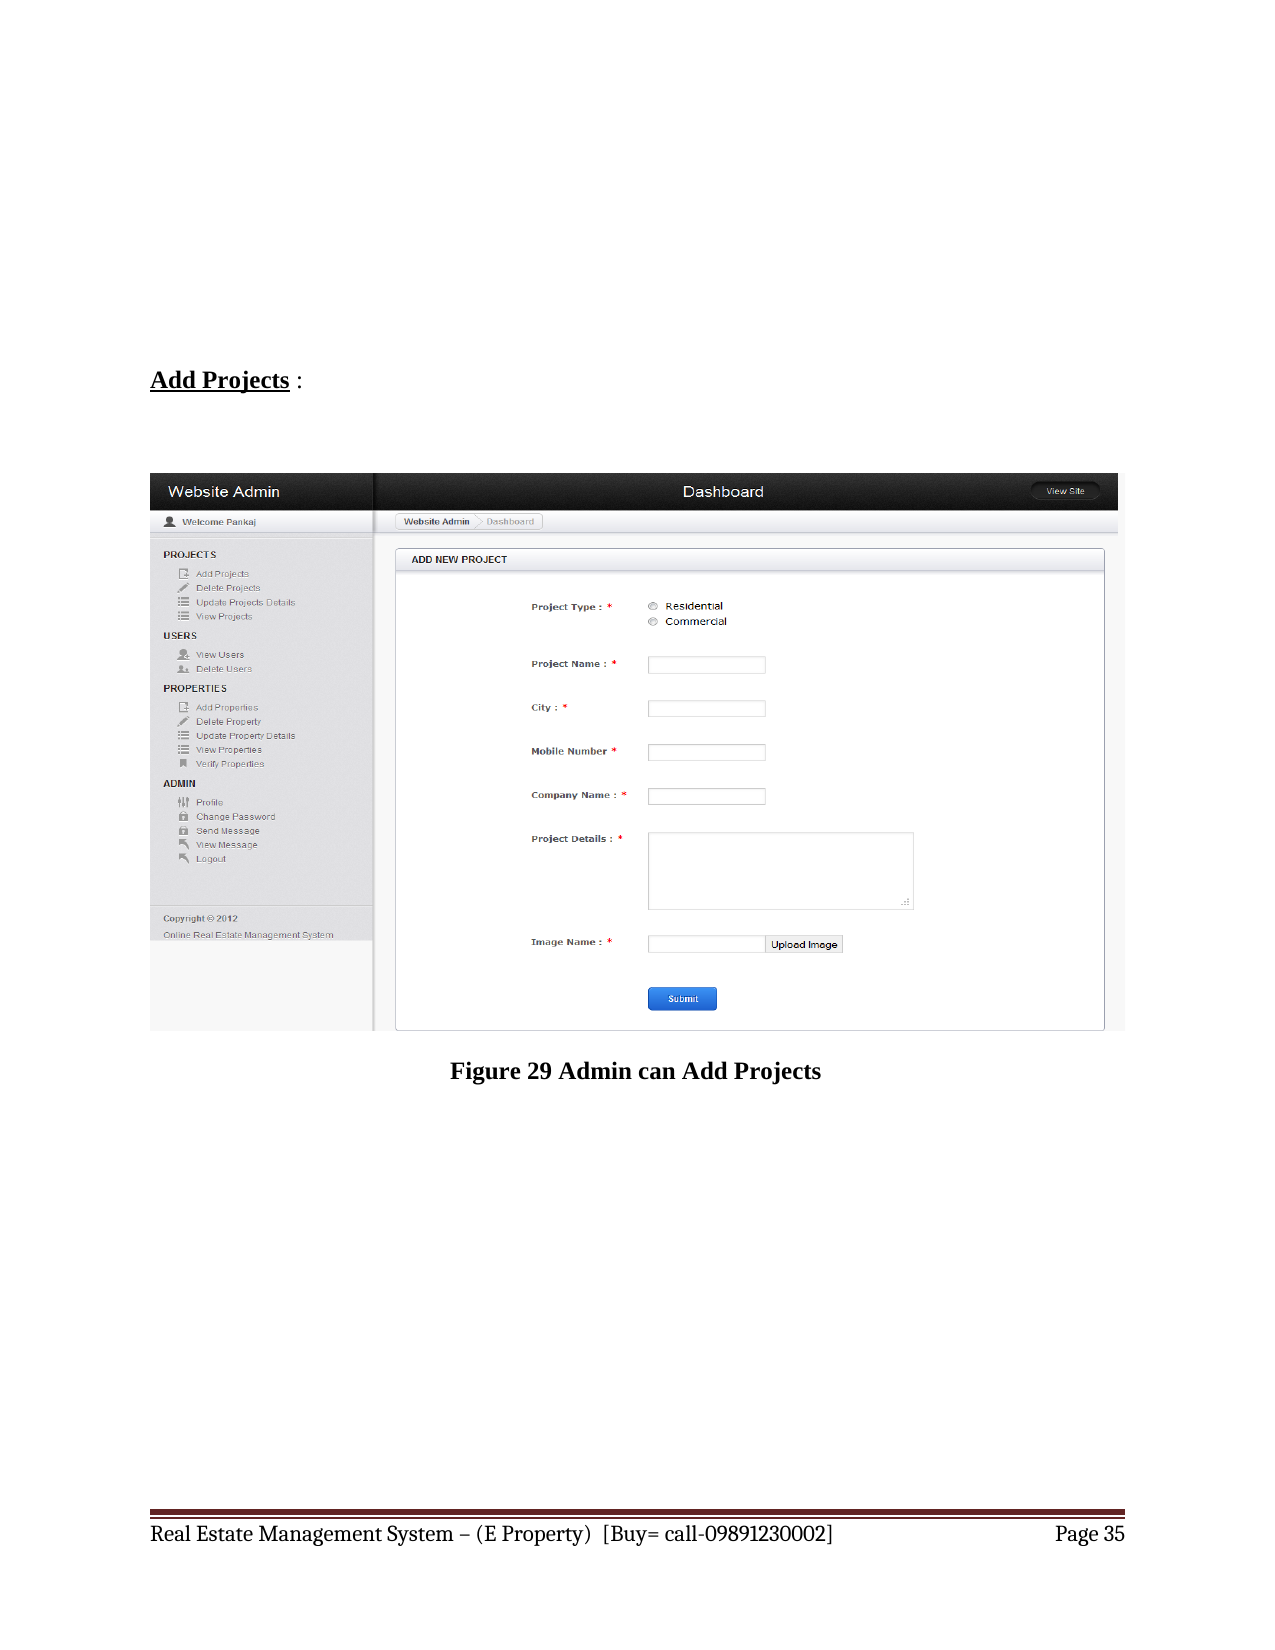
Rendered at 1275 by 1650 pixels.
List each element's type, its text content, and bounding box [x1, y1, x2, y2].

text Figure 29 Admin can Add Projects [150, 1056, 1125, 1085]
text Add Projects : [150, 365, 1125, 394]
picture [150, 473, 1125, 1031]
